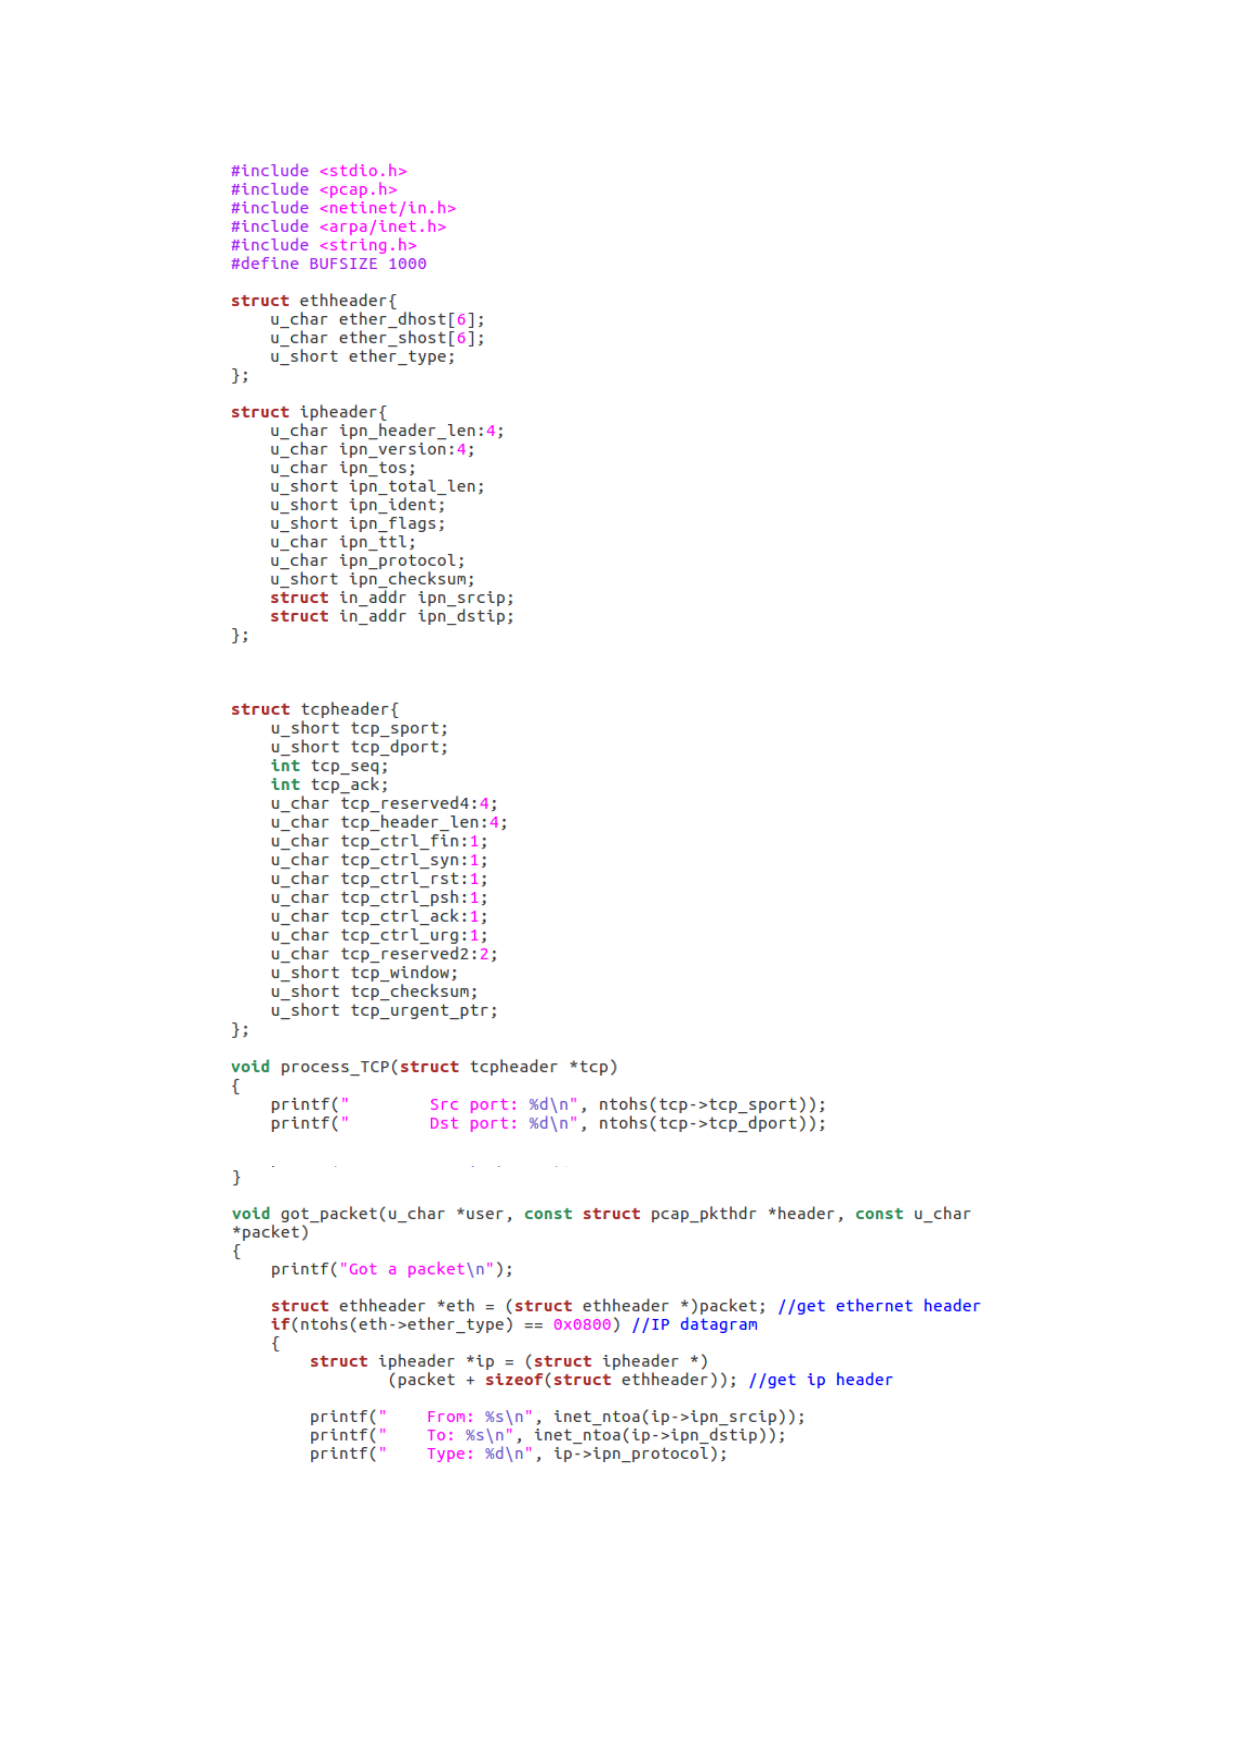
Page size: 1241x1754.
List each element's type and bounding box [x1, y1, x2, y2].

picture [231, 696, 937, 1142]
picture [231, 162, 903, 650]
picture [231, 1166, 1009, 1469]
